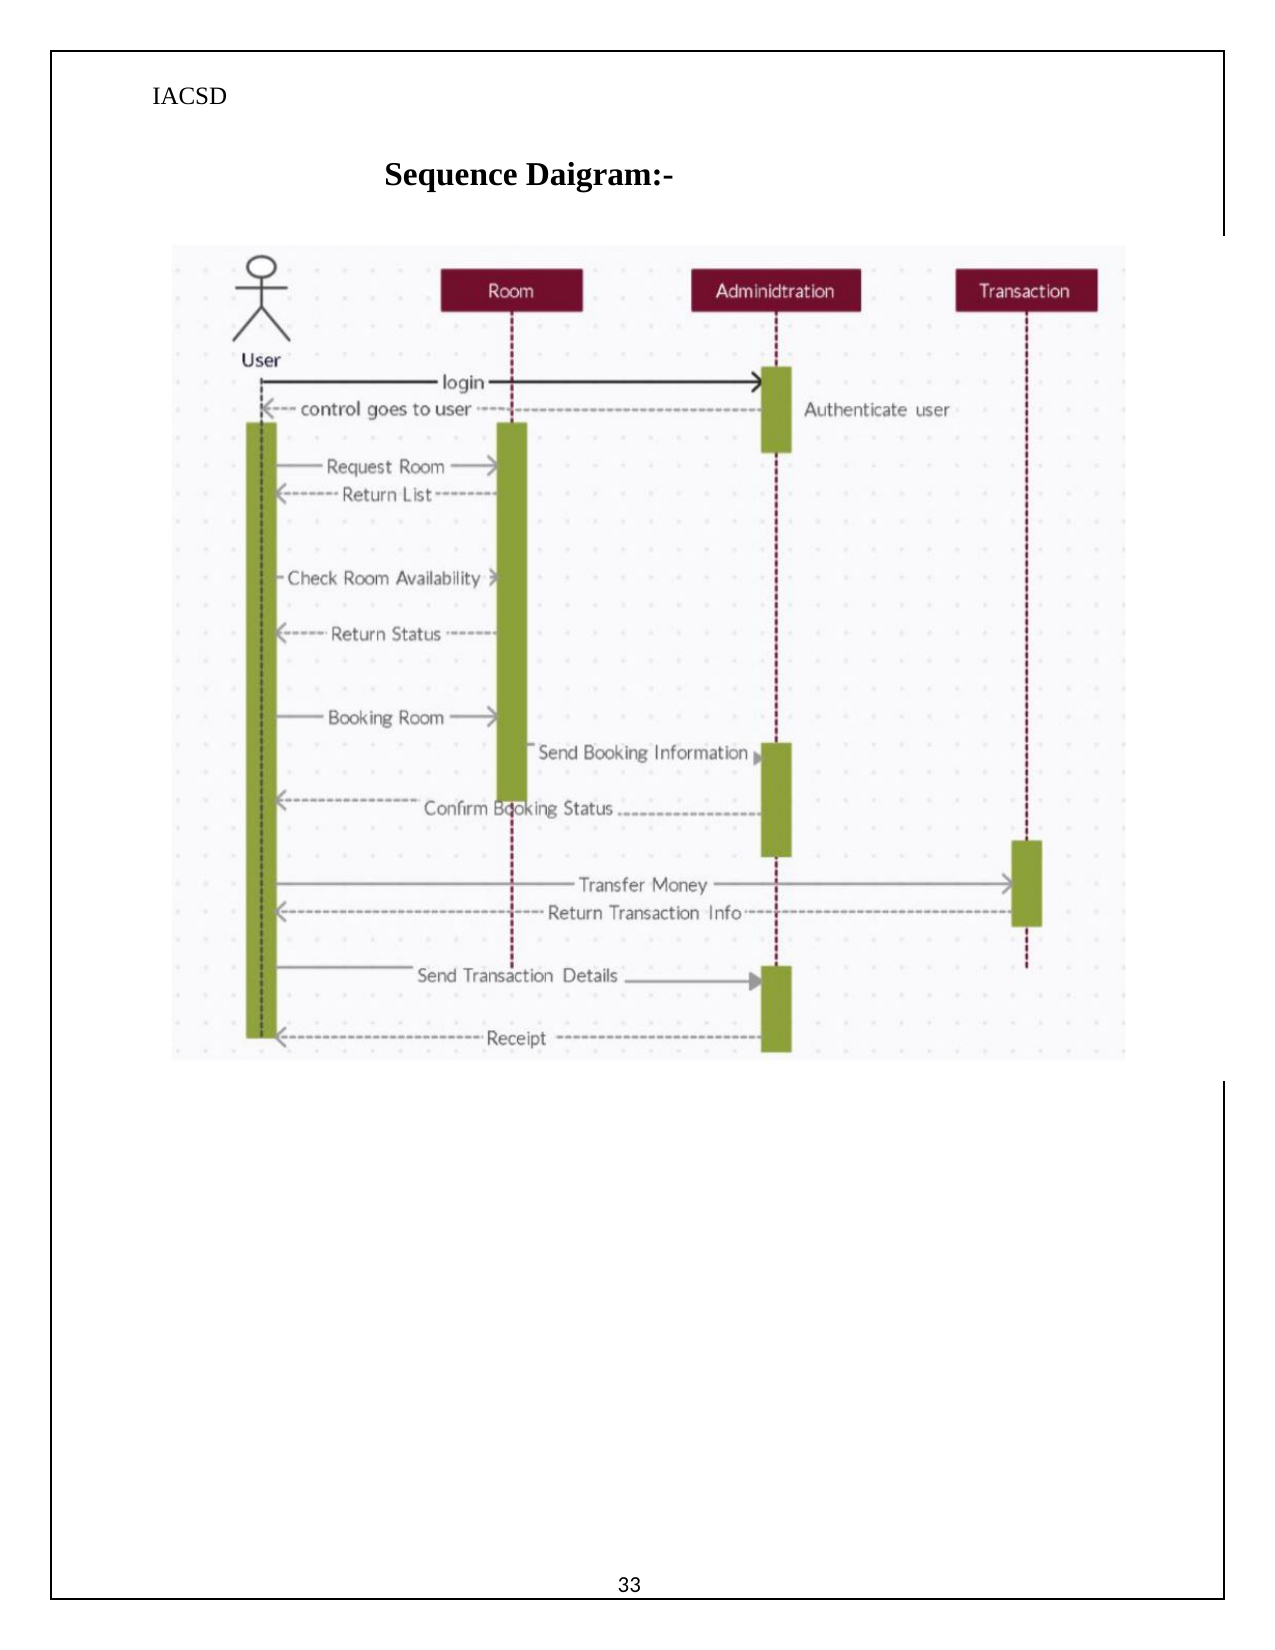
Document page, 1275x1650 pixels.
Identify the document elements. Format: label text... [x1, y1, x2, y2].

text Sequence Daigram:- [64, 154, 993, 192]
picture [64, 236, 1227, 1081]
